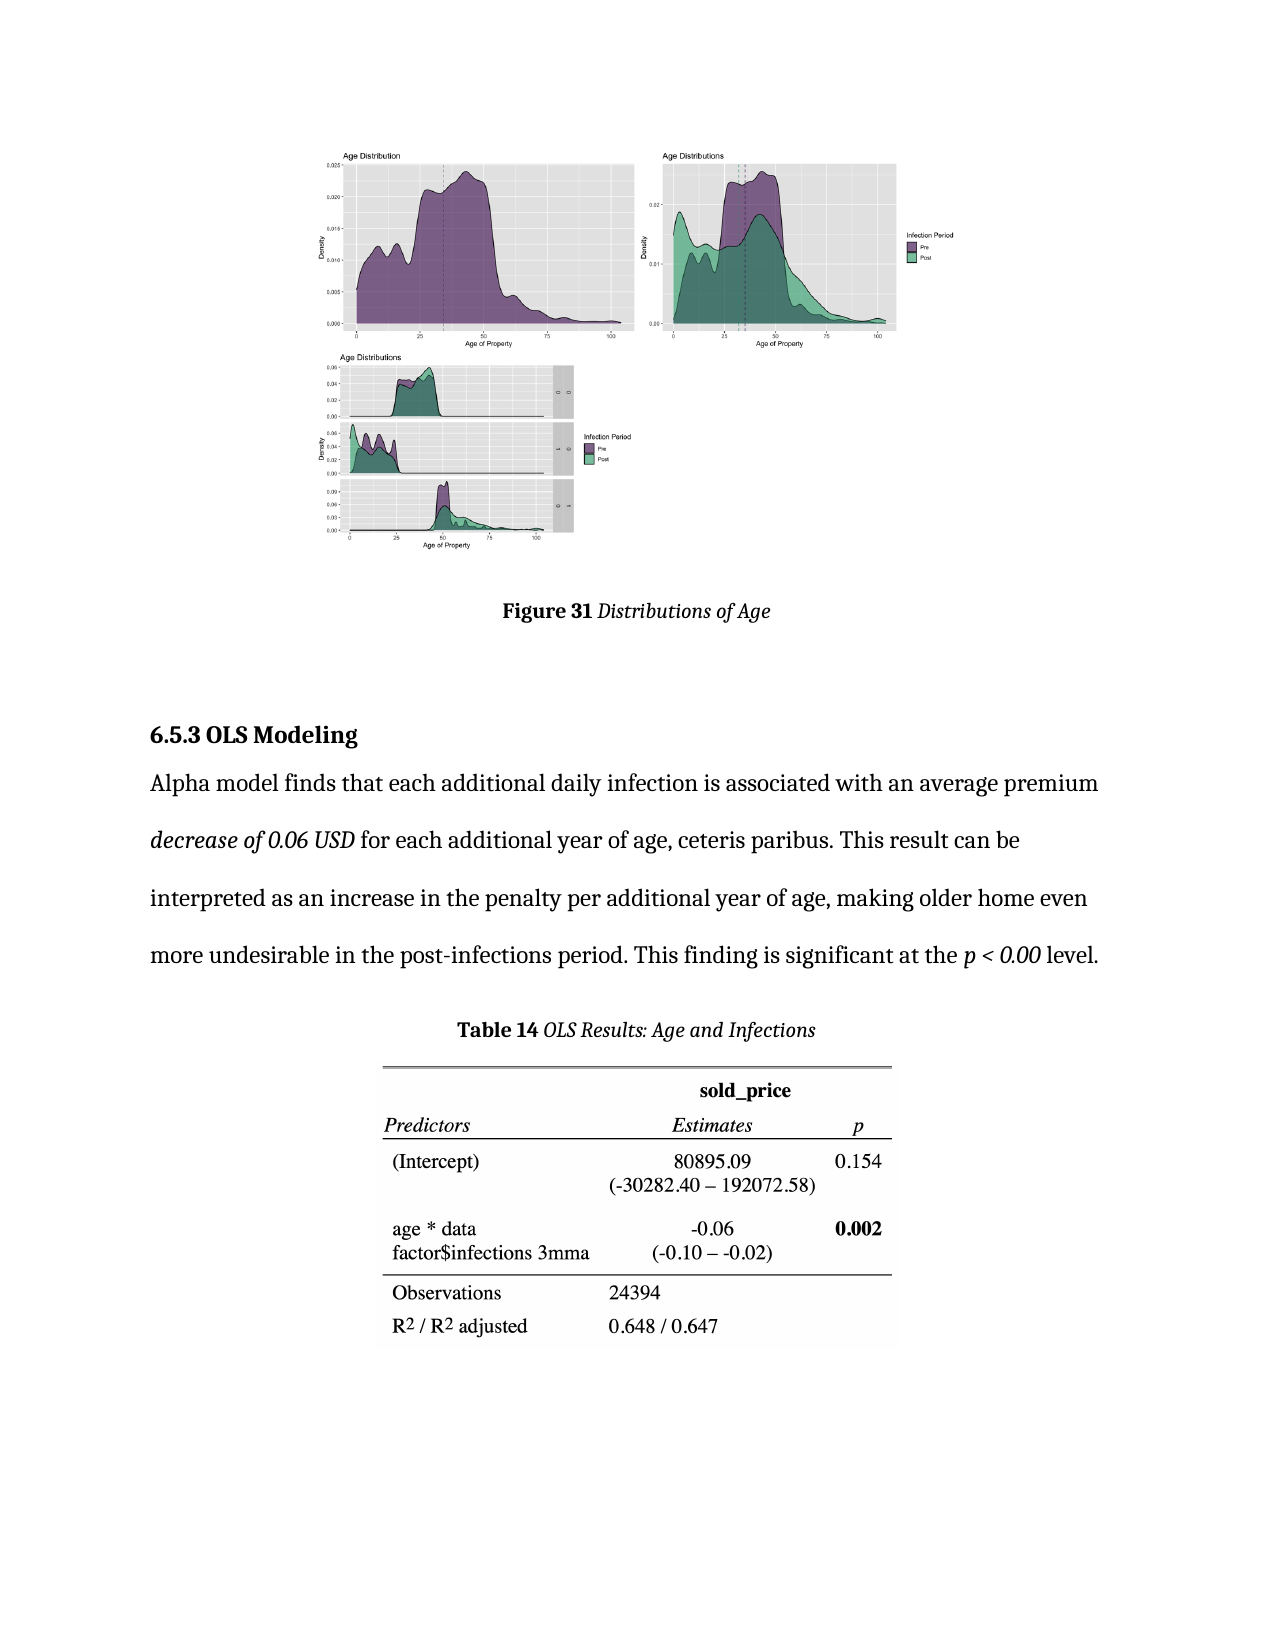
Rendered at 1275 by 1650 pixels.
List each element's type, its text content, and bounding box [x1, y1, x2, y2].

subtitle 6.5.3 OLS Modeling [150, 721, 1125, 750]
text Figure 31 Distributions of Age [150, 599, 1125, 624]
text Alpha model finds that each additional daily infection is associated with an average premium decrease of 0.06 USD for each additional year of age, ceteris paribus. This result can be interpreted as an increase in the penalty per additional year of age, making older home even more undesirable in the post-infections period. This finding is significant at the p < 0.00 level. [150, 769, 1125, 970]
text Table 14 OLS Results: Age and Infections [150, 1017, 1125, 1043]
picture [376, 1061, 899, 1350]
picture [315, 150, 960, 552]
